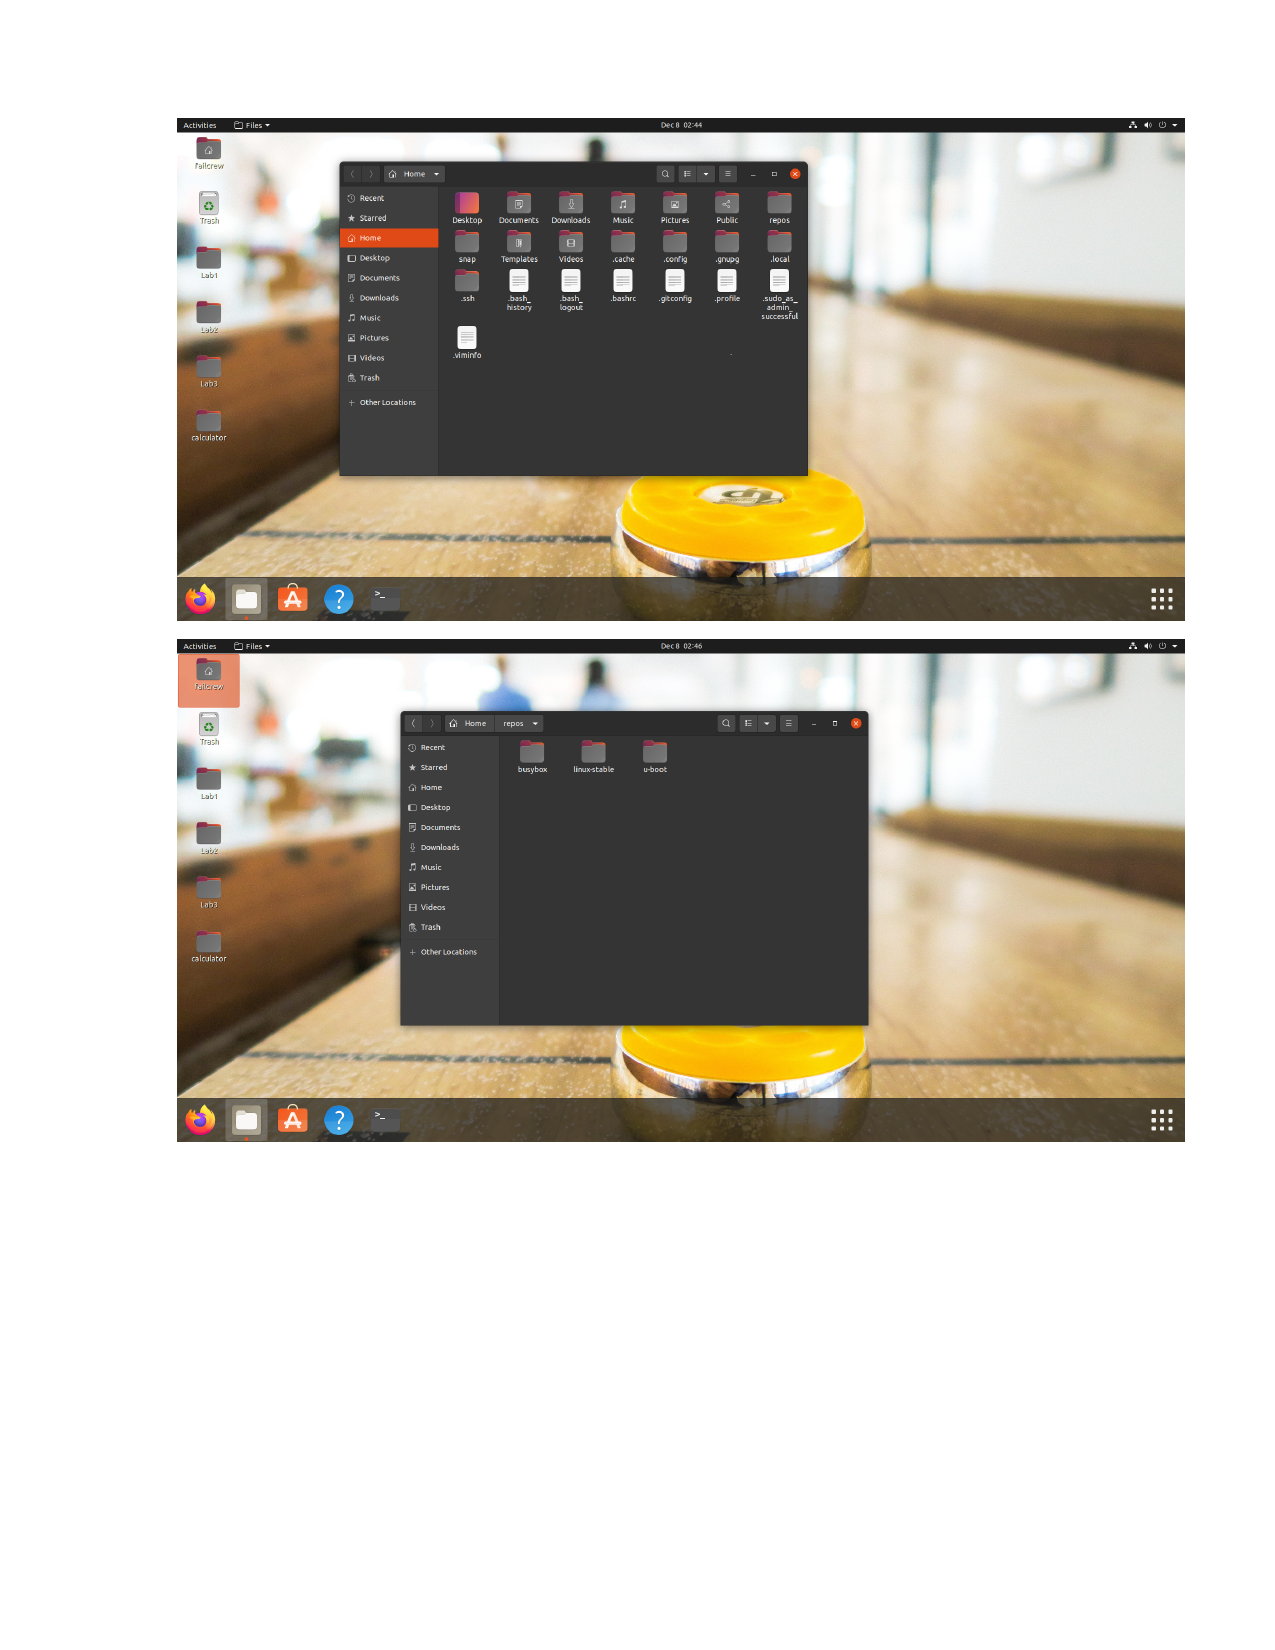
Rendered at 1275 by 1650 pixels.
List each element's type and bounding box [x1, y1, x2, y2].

picture [177, 118, 1185, 621]
picture [177, 639, 1185, 1142]
